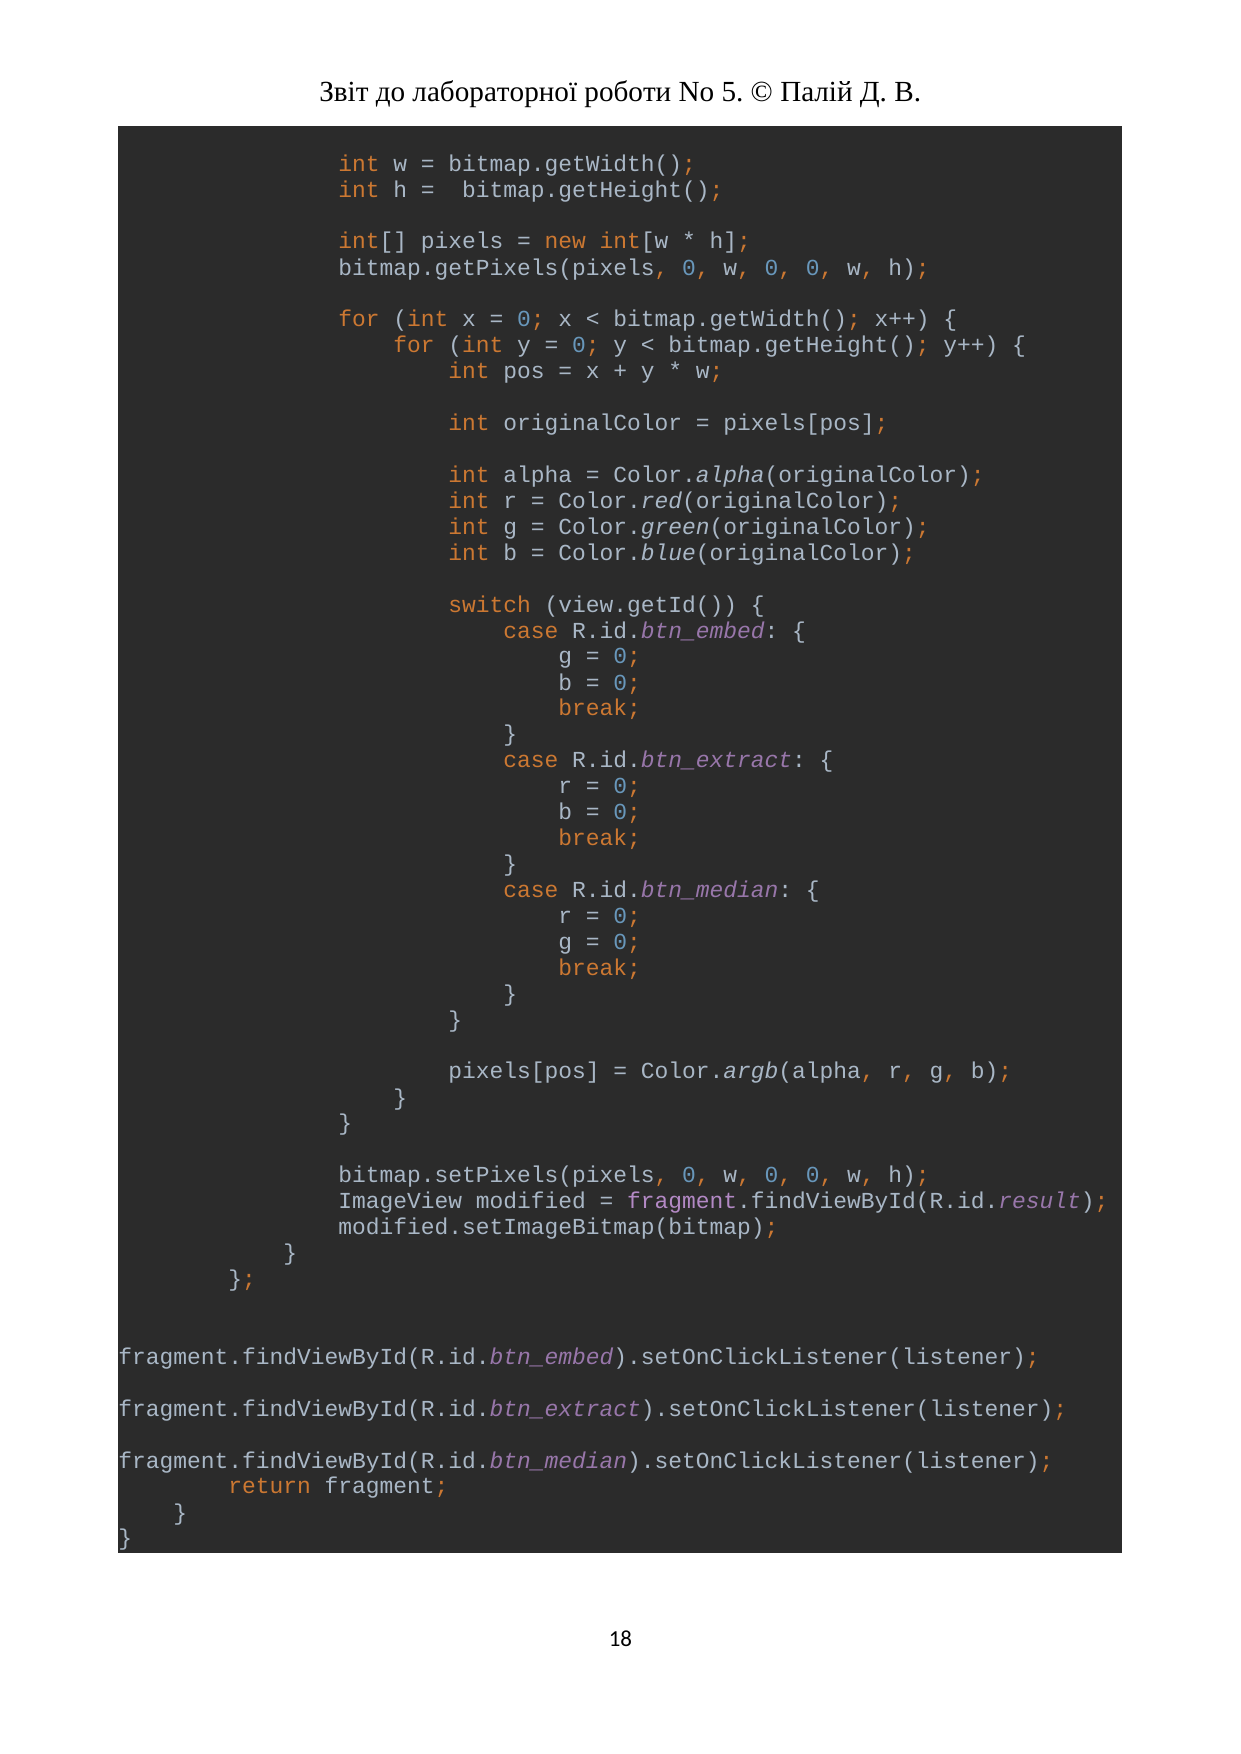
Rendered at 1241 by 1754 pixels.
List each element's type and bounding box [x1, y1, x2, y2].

text [118, 126, 1122, 1553]
